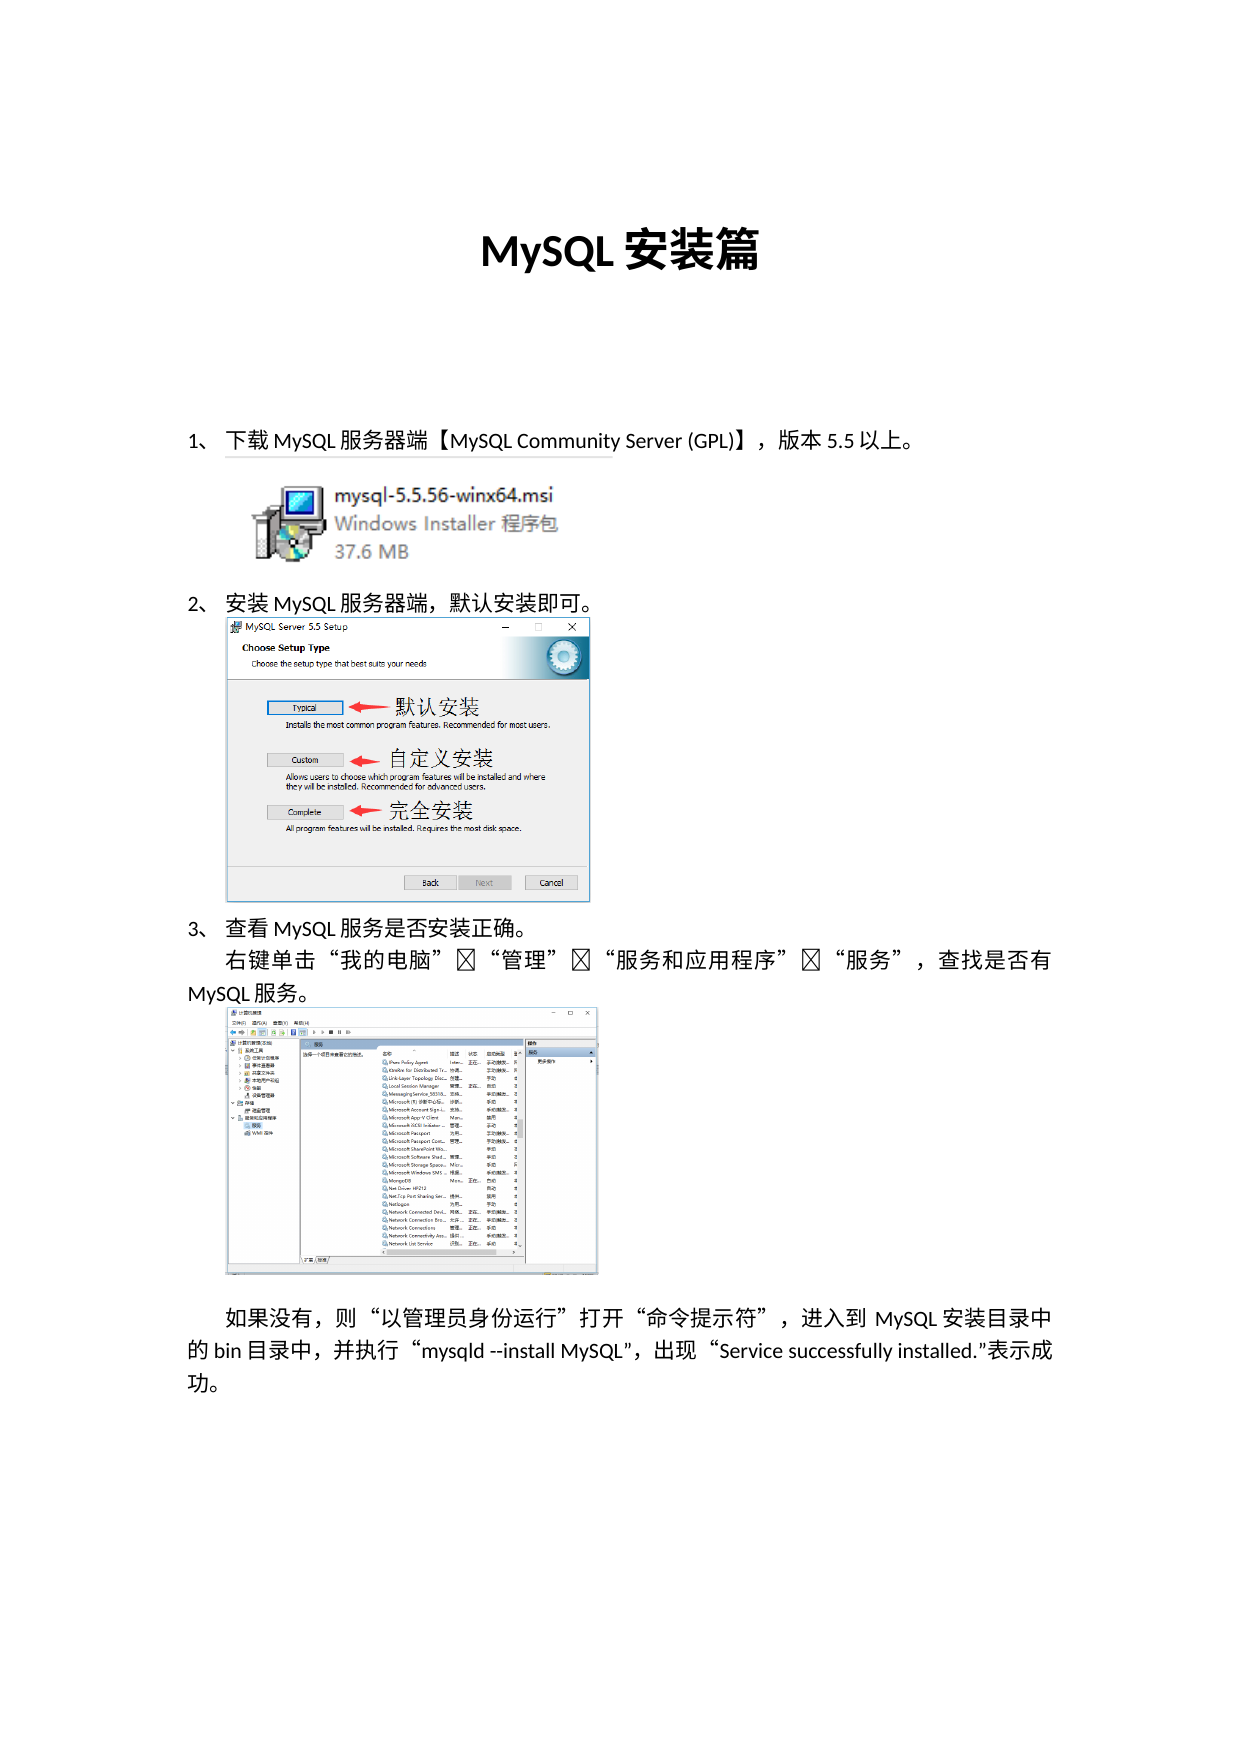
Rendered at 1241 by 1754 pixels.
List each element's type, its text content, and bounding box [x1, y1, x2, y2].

text 如果没有，则“以管理员身份运行”打开“命令提示符”，进入到MySQL安装目录中的bin目录中，并执行“mysqld --install MySQL”，出现“Service successfully installed.”表示成功。 [187, 1300, 1053, 1398]
list 安装MySQL服务器端，默认安装即可。 [187, 585, 1053, 618]
picture [225, 455, 613, 570]
list 下载MySQL服务器端【MySQL Community Server (GPL)】，版本5.5以上。 [187, 423, 1053, 455]
text 右键单击“我的电脑”“管理”“服务和应用程序”“服务”，查找是否有MySQL服务。 [187, 943, 1053, 1008]
list 查看MySQL服务是否安装正确。 [187, 910, 1053, 943]
subtitle MySQL安装篇 [187, 197, 1053, 295]
picture [225, 1007, 599, 1275]
picture [225, 617, 591, 903]
